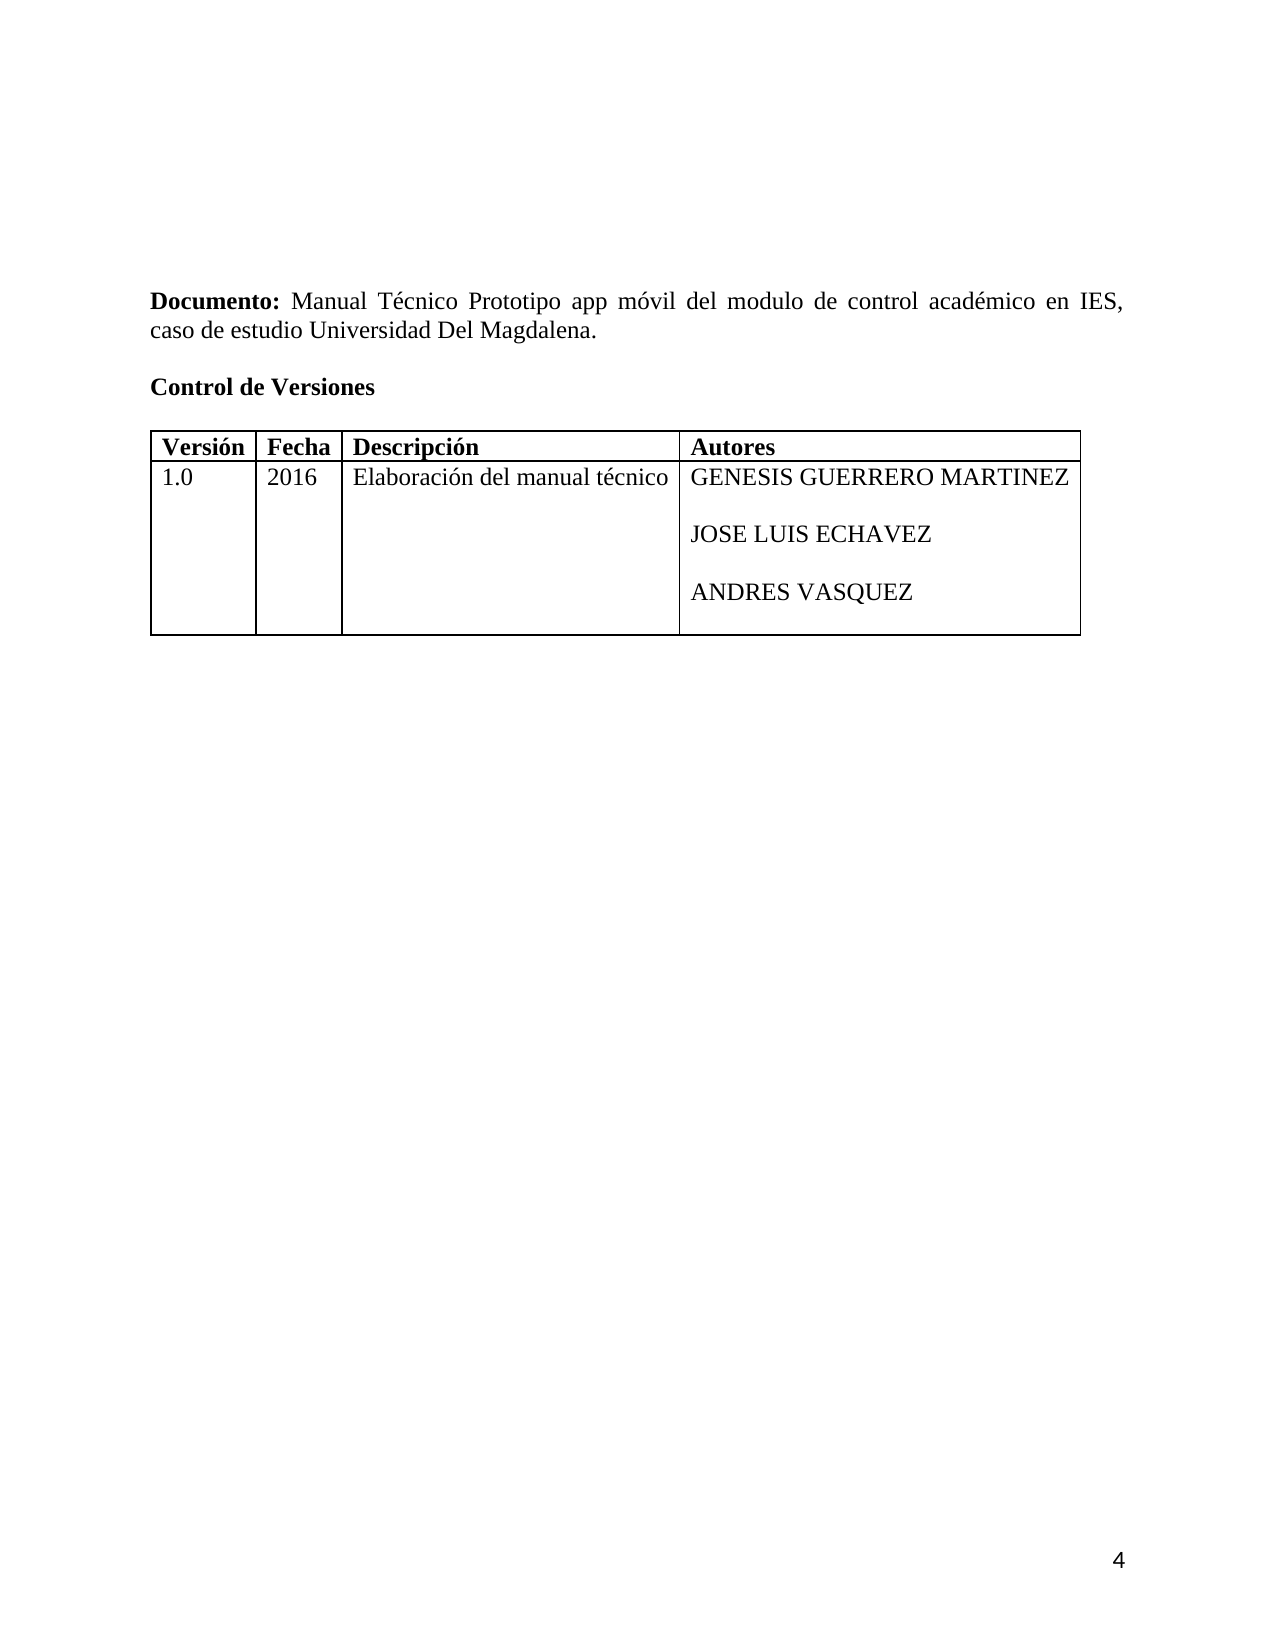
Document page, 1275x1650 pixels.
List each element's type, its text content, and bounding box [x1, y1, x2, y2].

text Control de Versiones [150, 372, 1125, 401]
table_cell Elaboración del manual técnico [343, 462, 679, 634]
table_header Autores [680, 432, 1080, 460]
table_header Fecha [257, 432, 341, 460]
table_cell GENESIS GUERRERO MARTINEZ JOSE LUIS ECHAVEZ ANDRES VASQUEZ [680, 462, 1080, 634]
table_cell 2016 [257, 462, 341, 634]
table_header Versión [152, 432, 255, 460]
text Documento: Manual Técnico Prototipo app móvil del modulo de control académico en IES, caso de estudio Universidad Del Magdalena. [150, 286, 1125, 344]
table_cell 1.0 [152, 462, 255, 634]
table_header Descripción [343, 432, 679, 460]
